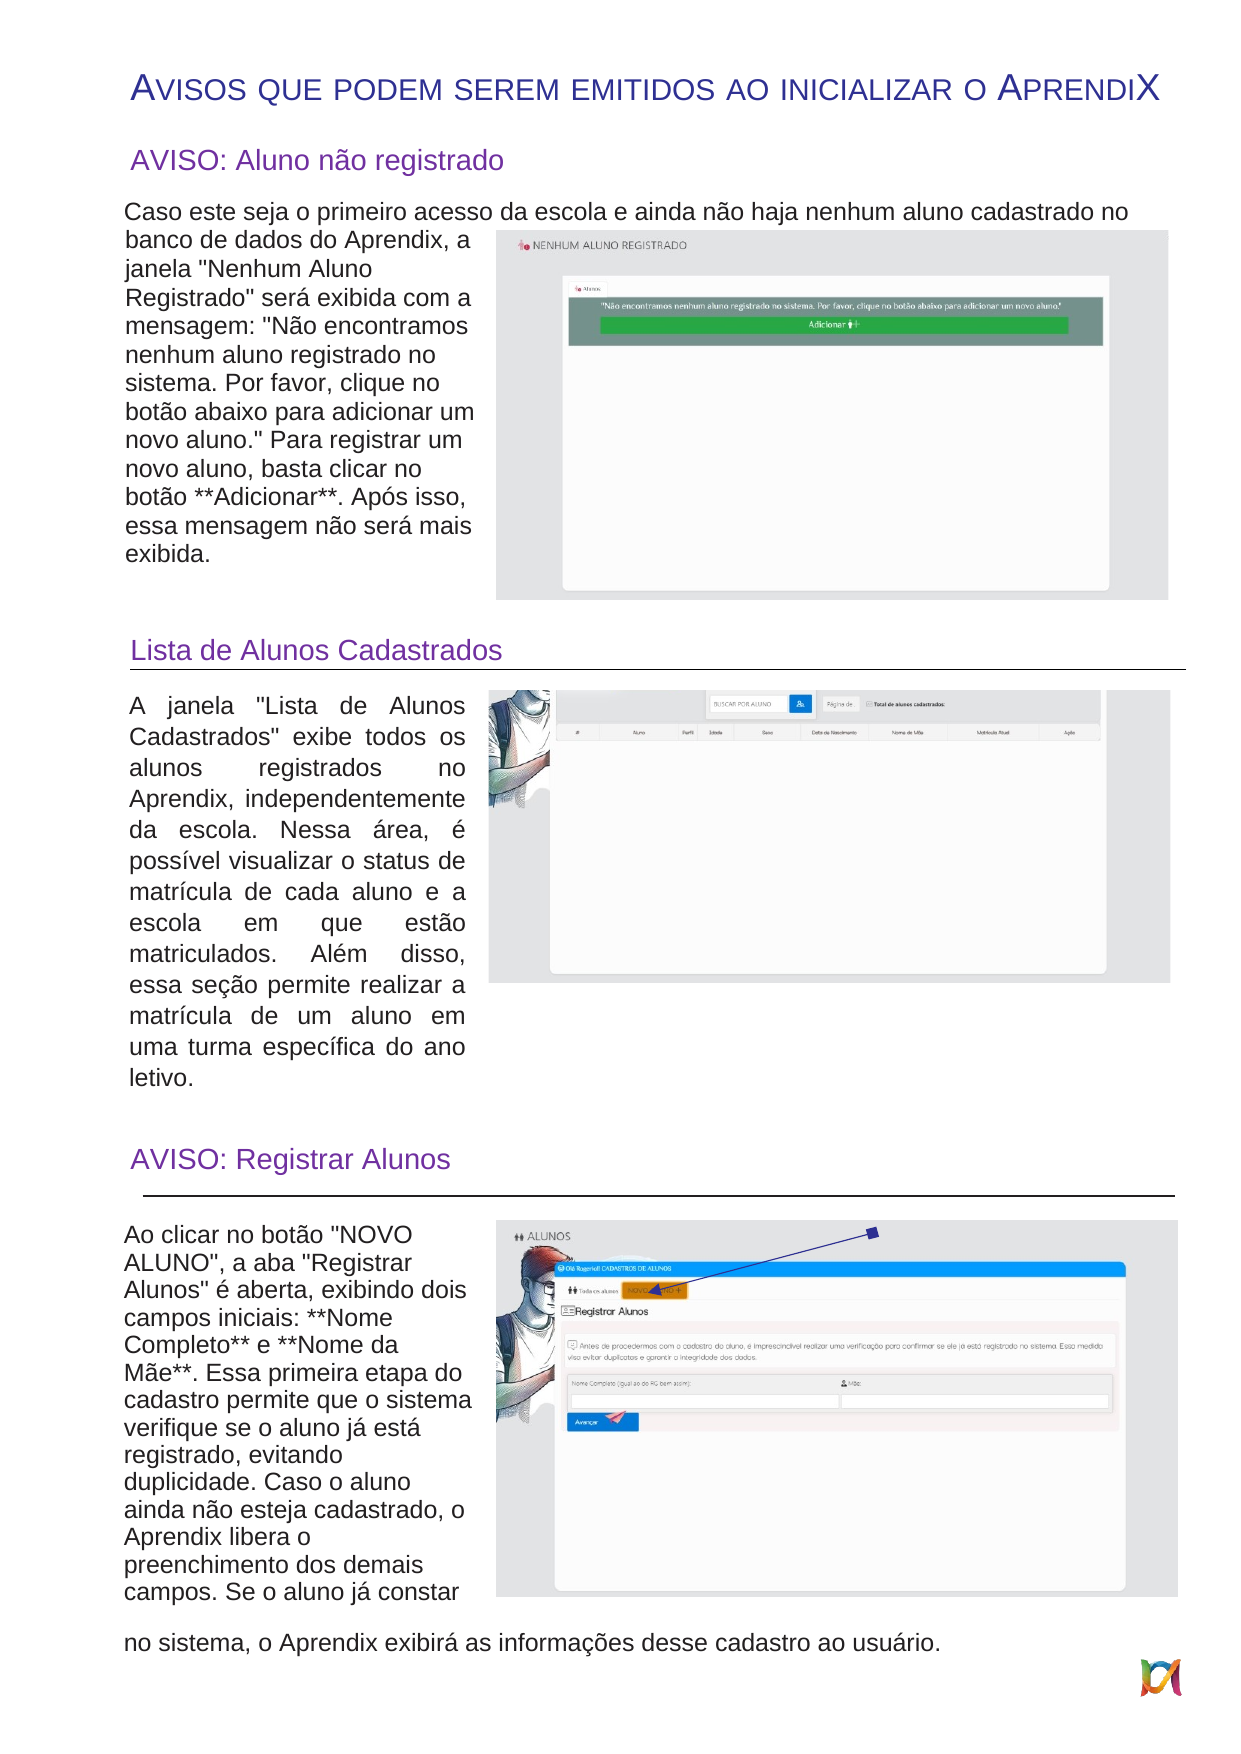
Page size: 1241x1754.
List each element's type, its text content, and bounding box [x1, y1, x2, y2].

picture [496, 230, 1169, 600]
subtitle Lista de Alunos Cadastrados [130, 633, 1186, 669]
picture [1138, 1657, 1183, 1697]
subtitle Avisos que podem serem emitidos ao inicializar o AprendiX [130, 66, 1186, 109]
table_header A janela "Lista de Alunos Cadastrados" exibe todos os alunos registrados no Aprendix, independentemente da escola. Nessa área, é possível visualizar o status de matrícula de cada aluno e a escola em que estão matriculados. Além disso, essa seção permite realizar a matrícula de um aluno em uma turma específica do ano letivo. [118, 691, 477, 1111]
table_header [478, 691, 1186, 1111]
subtitle AVISO: Registrar Alunos [130, 1142, 1186, 1176]
picture [496, 1220, 1178, 1597]
subtitle AVISO: Aluno não registrado [130, 143, 1186, 177]
text no sistema, o Aprendix exibirá as informações desse cadastro ao usuário. [123, 1629, 1178, 1657]
picture [488, 690, 1171, 983]
